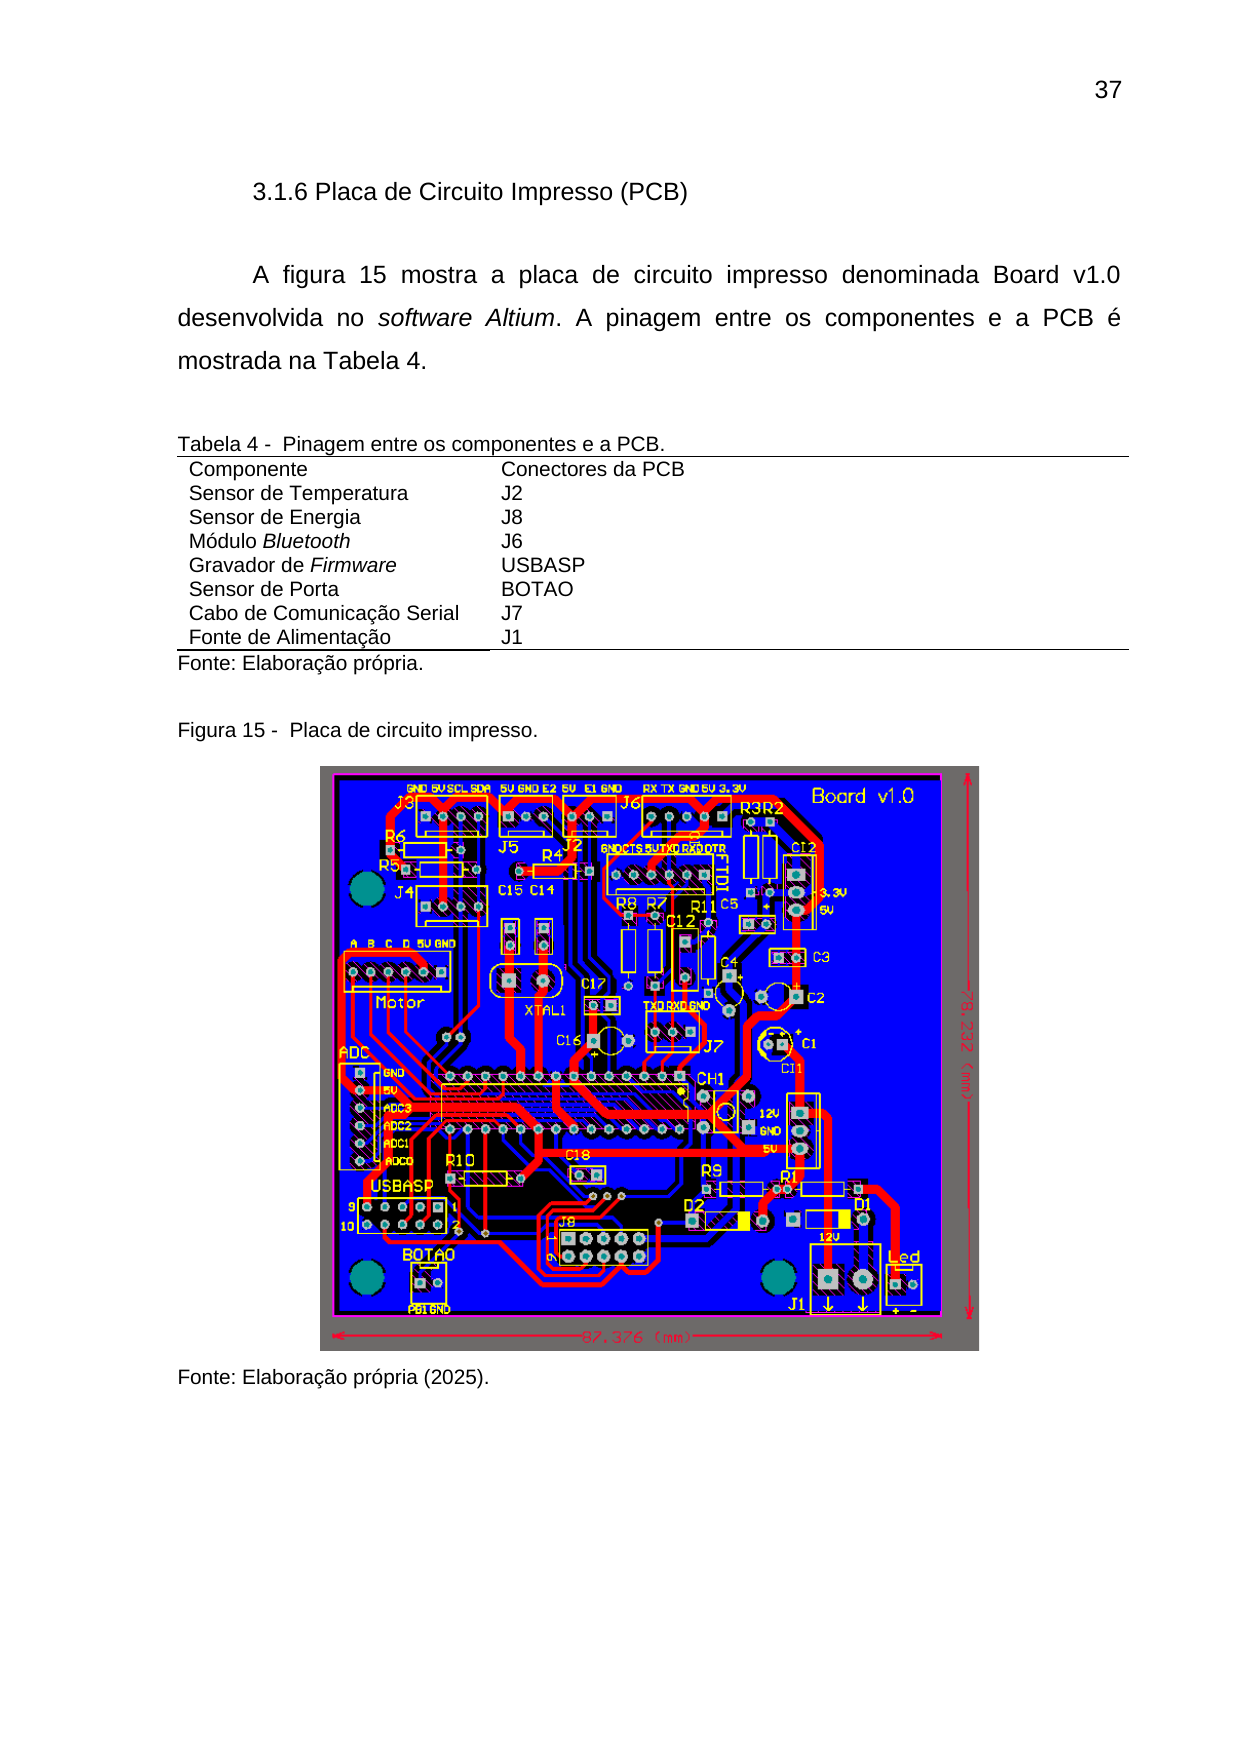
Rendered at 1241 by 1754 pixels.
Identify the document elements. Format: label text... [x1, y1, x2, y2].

text Fonte: Elaboração própria. [177, 650, 1122, 674]
text Fonte: Elaboração própria (2025). [177, 1364, 1122, 1388]
subtitle Tabela 4 - Pinagem entre os componentes e a PCB. [177, 432, 1122, 456]
subtitle Figura 15 - Placa de circuito impresso. [177, 717, 1122, 741]
subtitle 3.1.6 Placa de Circuito Impresso (PCB) [252, 177, 1122, 206]
text A figura 15 mostra a placa de circuito impresso denominada Board v1.0 desenvolvida no software Altium. A pinagem entre os componentes e a PCB é mostrada na Tabela 4. [177, 260, 1122, 375]
picture [320, 766, 980, 1351]
